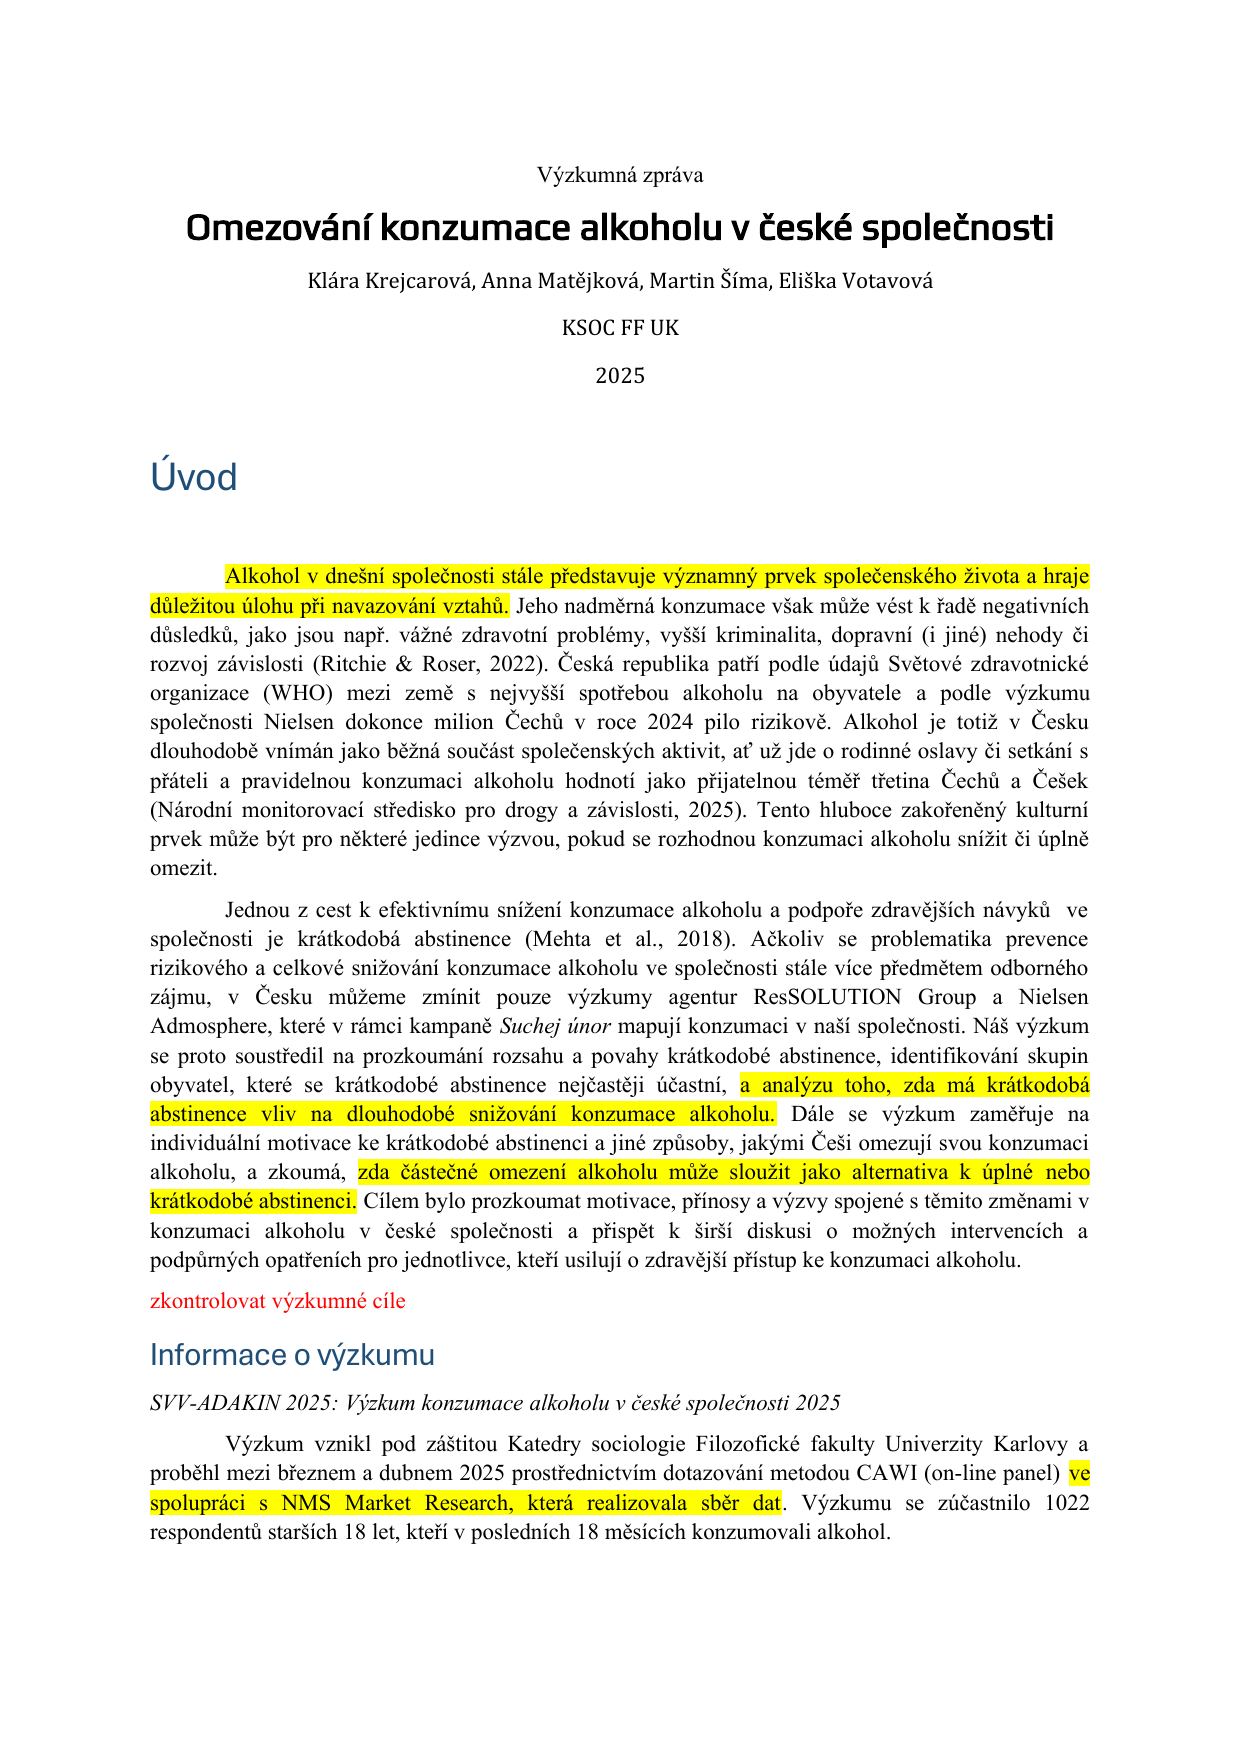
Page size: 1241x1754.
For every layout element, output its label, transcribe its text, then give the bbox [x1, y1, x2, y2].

text Klára Krejcarová, Anna Matějková, Martin Šíma, Eliška Votavová [150, 267, 1090, 293]
subtitle Výzkumná zpráva [150, 162, 1090, 188]
text Výzkum vznikl pod záštitou Katedry sociologie Filozofické fakulty Univerzity Karlovy a proběhl mezi březnem a dubnem 2025 prostřednictvím dotazování metodou CAWI (on-line panel) ve spolupráci s NMS Market Research, která realizovala sběr dat. Výzkumu se zúčastnilo 1022 respondentů starších 18 let, kteří v posledních 18 měsících konzumovali alkohol. [150, 1431, 1090, 1544]
text KSOC FF UK [150, 314, 1090, 341]
text Omezování konzumace alkoholu v české společnosti [150, 204, 1090, 248]
subtitle Úvod [150, 451, 1090, 502]
text Alkohol v dnešní společnosti stále představuje významný prvek společenského života a hraje důležitou úlohu při navazování vztahů. Jeho nadměrná konzumace však může vést k řadě negativních důsledků, jako jsou např. vážné zdravotní problémy, vyšší kriminalita, dopravní (i jiné) nehody či rozvoj závislosti (Ritchie & Roser, 2022). Česká republika patří podle údajů Světové zdravotnické organizace (WHO) mezi země s nejvyšší spotřebou alkoholu na obyvatele a podle výzkumu společnosti Nielsen dokonce milion Čechů v roce 2024 pilo rizikově. Alkohol je totiž v Česku dlouhodobě vnímán jako běžná součást společenských aktivit, ať už jde o rodinné oslavy či setkání s přáteli a pravidelnou konzumaci alkoholu hodnotí jako přijatelnou téměř třetina Čechů a Češek (Národní monitorovací středisko pro drogy a závislosti, 2025). Tento hluboce zakořeněný kulturní prvek může být pro některé jedince výzvou, pokud se rozhodnou konzumaci alkoholu snížit či úplně omezit. [150, 563, 1090, 881]
subtitle Informace o výzkumu [150, 1334, 1090, 1375]
text zkontrolovat výzkumné cíle [150, 1288, 1090, 1314]
text Jednou z cest k efektivnímu snížení konzumace alkoholu a podpoře zdravějších návyků ve společnosti je krátkodobá abstinence (Mehta et al., 2018). Ačkoliv se problematika prevence rizikového a celkové snižování konzumace alkoholu ve společnosti stále více předmětem odborného zájmu, v Česku můžeme zmínit pouze výzkumy agentur ResSOLUTION Group a Nielsen Admosphere, které v rámci kampaně Suchej únor mapují konzumaci v naší společnosti. Náš výzkum se proto soustředil na prozkoumání rozsahu a povahy krátkodobé abstinence, identifikování skupin obyvatel, které se krátkodobé abstinence nejčastěji účastní, a analýzu toho, zda má krátkodobá abstinence vliv na dlouhodobé snižování konzumace alkoholu. Dále se výzkum zaměřuje na individuální motivace ke krátkodobé abstinenci a jiné způsoby, jakými Češi omezují svou konzumaci alkoholu, a zkoumá, zda částečné omezení alkoholu může sloužit jako alternativa k úplné nebo krátkodobé abstinenci. Cílem bylo prozkoumat motivace, přínosy a výzvy spojené s těmito změnami v konzumaci alkoholu v české společnosti a přispět k širší diskusi o možných intervencích a podpůrných opatřeních pro jednotlivce, kteří usilují o zdravější přístup ke konzumaci alkoholu. [150, 897, 1090, 1218]
text SVV-ADAKIN 2025: Výzkum konzumace alkoholu v české společnosti 2025 [150, 1389, 1090, 1415]
text 2025 [150, 362, 1090, 388]
